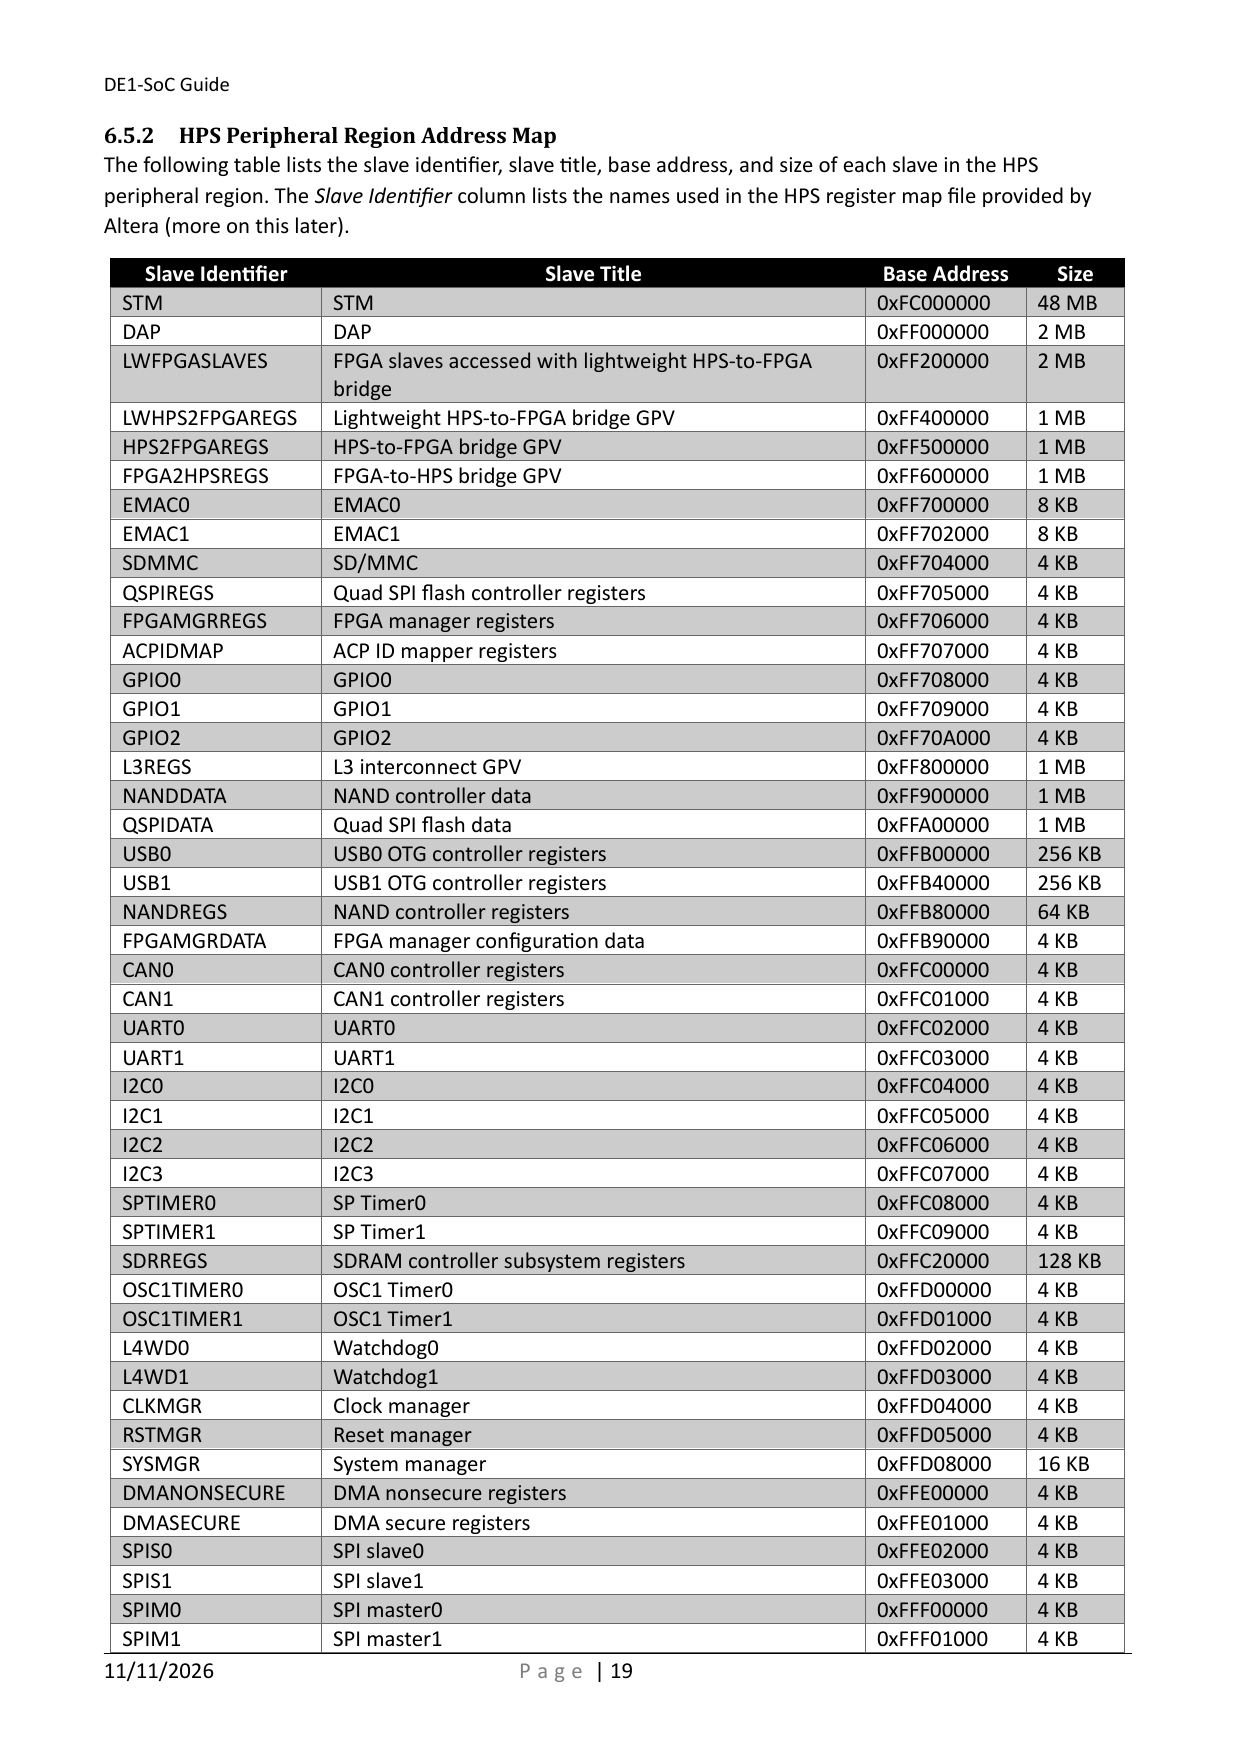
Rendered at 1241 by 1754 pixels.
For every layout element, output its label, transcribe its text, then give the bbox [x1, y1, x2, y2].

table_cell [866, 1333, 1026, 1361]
table_cell 4 KB [1027, 985, 1124, 1012]
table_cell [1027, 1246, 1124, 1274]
table_cell 0xFF704000 [866, 549, 1026, 577]
table_cell LWHPS2FPGAREGS [111, 403, 321, 431]
table_cell 0xFF900000 [866, 781, 1026, 809]
table_cell UART1 [322, 1043, 865, 1071]
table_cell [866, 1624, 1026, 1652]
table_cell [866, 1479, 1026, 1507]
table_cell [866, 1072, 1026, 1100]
table_cell L3 interconnect GPV [322, 752, 865, 780]
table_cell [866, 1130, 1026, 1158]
table_cell 4 KB [1027, 665, 1124, 693]
table_cell 0xFF706000 [866, 607, 1026, 635]
table_cell FPGA manager registers [322, 607, 865, 635]
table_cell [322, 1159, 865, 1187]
table_header Size [1027, 259, 1124, 287]
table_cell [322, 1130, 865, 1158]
table_cell 8 KB [1027, 520, 1124, 547]
table_cell CAN1 controller registers [322, 985, 865, 1012]
table_cell CAN0 controller registers [322, 955, 865, 983]
table_header Base Address [866, 259, 1026, 287]
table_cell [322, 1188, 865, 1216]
table_cell FPGA-to-HPS bridge GPV [322, 461, 865, 489]
table_cell EMAC0 [111, 490, 321, 518]
table_cell 64 KB [1027, 897, 1124, 925]
table_cell 1 MB [1027, 752, 1124, 780]
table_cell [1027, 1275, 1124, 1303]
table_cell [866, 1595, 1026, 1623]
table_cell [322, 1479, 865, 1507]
table_header Slave Title [322, 259, 865, 287]
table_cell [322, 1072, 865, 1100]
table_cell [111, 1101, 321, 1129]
table_cell USB1 OTG controller registers [322, 868, 865, 896]
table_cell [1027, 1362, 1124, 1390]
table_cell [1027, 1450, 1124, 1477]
table_cell EMAC0 [322, 490, 865, 518]
table_cell GPIO2 [111, 723, 321, 751]
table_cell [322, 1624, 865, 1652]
table_cell 256 KB [1027, 839, 1124, 867]
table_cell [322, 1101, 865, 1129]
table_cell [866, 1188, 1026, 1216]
table_cell ACPIDMAP [111, 636, 321, 664]
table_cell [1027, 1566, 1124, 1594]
table_cell 0xFFC01000 [866, 985, 1026, 1012]
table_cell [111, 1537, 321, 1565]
table_cell DAP [322, 317, 865, 345]
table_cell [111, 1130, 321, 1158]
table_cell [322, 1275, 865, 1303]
table_cell NANDREGS [111, 897, 321, 925]
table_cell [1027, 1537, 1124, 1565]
table_header Slave Identifier [111, 259, 321, 287]
table_cell Quad SPI flash data [322, 810, 865, 838]
table_cell GPIO2 [322, 723, 865, 751]
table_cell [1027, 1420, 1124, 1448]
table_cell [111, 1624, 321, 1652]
table_cell 0xFF70A000 [866, 723, 1026, 751]
table_cell FPGAMGRREGS [111, 607, 321, 635]
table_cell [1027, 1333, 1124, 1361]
table_cell QSPIDATA [111, 810, 321, 838]
table_cell 0xFF702000 [866, 520, 1026, 547]
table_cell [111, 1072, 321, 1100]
table_cell GPIO0 [322, 665, 865, 693]
table_cell 4 KB [1027, 549, 1124, 577]
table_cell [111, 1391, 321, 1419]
table_cell STM [111, 288, 321, 316]
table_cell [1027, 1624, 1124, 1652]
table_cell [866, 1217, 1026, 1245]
table_cell GPIO0 [111, 665, 321, 693]
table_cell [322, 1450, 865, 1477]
table_cell 0xFFB80000 [866, 897, 1026, 925]
table_cell 4 KB [1027, 636, 1124, 664]
table_cell LWFPGASLAVES [111, 346, 321, 402]
table_cell Quad SPI flash controller registers [322, 578, 865, 606]
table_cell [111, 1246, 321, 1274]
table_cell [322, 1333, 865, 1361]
table_cell 0xFFB00000 [866, 839, 1026, 867]
table_cell DAP [111, 317, 321, 345]
table_cell FPGAMGRDATA [111, 926, 321, 954]
table_cell 4 KB [1027, 955, 1124, 983]
table_cell FPGA slaves accessed with lightweight HPS-to-FPGA bridge [322, 346, 865, 402]
table_cell 4 KB [1027, 694, 1124, 722]
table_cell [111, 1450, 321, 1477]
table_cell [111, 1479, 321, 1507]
table_cell NAND controller data [322, 781, 865, 809]
table_cell USB0 [111, 839, 321, 867]
table_cell 0xFF000000 [866, 317, 1026, 345]
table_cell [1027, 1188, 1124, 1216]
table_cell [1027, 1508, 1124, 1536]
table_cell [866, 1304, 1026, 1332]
table_cell 0xFF500000 [866, 432, 1026, 460]
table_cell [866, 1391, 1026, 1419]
table_cell NAND controller registers [322, 897, 865, 925]
table_cell UART0 [322, 1014, 865, 1042]
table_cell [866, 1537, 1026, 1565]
table_cell 0xFF709000 [866, 694, 1026, 722]
text The following table lists the slave identifier, slave title, base address, and size of each slave in the HPS peripheral region. The Slave Identifier column lists the names used in the HPS register map file provided by Altera (more on this later). [103, 151, 1132, 239]
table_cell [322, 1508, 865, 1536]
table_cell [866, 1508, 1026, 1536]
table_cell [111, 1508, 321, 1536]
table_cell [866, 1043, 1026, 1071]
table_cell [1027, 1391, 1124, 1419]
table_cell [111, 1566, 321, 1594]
table_cell 256 KB [1027, 868, 1124, 896]
table_cell 0xFFB90000 [866, 926, 1026, 954]
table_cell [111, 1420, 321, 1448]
table_cell EMAC1 [322, 520, 865, 547]
table_cell CAN1 [111, 985, 321, 1012]
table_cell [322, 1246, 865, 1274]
table_cell 4 KB [1027, 607, 1124, 635]
table_cell HPS2FPGAREGS [111, 432, 321, 460]
table_cell GPIO1 [111, 694, 321, 722]
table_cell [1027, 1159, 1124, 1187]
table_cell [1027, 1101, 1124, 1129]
table_cell EMAC1 [111, 520, 321, 547]
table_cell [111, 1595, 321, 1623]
table_cell 0xFF707000 [866, 636, 1026, 664]
table_cell 0xFF800000 [866, 752, 1026, 780]
table_cell 0xFF705000 [866, 578, 1026, 606]
table_cell USB0 OTG controller registers [322, 839, 865, 867]
table_cell ACP ID mapper registers [322, 636, 865, 664]
table_cell 1 MB [1027, 810, 1124, 838]
table_cell 1 MB [1027, 461, 1124, 489]
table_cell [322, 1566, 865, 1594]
table_cell QSPIREGS [111, 578, 321, 606]
table_cell FPGA2HPSREGS [111, 461, 321, 489]
table_cell SD/MMC [322, 549, 865, 577]
table_cell HPS-to-FPGA bridge GPV [322, 432, 865, 460]
table_cell L3REGS [111, 752, 321, 780]
table_cell 48 MB [1027, 288, 1124, 316]
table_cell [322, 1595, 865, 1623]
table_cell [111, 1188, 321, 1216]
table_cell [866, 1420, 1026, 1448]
table_cell 2 MB [1027, 317, 1124, 345]
table_cell 2 MB [1027, 346, 1124, 402]
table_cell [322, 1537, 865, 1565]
table_cell 0xFFB40000 [866, 868, 1026, 896]
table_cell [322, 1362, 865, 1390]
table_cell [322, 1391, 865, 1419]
table_cell GPIO1 [322, 694, 865, 722]
table_cell UART0 [111, 1014, 321, 1042]
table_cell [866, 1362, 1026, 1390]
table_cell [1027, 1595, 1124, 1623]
table_cell STM [322, 288, 865, 316]
table_cell 0xFF600000 [866, 461, 1026, 489]
table_cell 4 KB [1027, 926, 1124, 954]
table_cell 1 MB [1027, 432, 1124, 460]
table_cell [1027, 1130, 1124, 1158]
table_cell SDMMC [111, 549, 321, 577]
table_cell 0xFF200000 [866, 346, 1026, 402]
table_cell 4 KB [1027, 578, 1124, 606]
table_cell USB1 [111, 868, 321, 896]
table_cell 4 KB [1027, 723, 1124, 751]
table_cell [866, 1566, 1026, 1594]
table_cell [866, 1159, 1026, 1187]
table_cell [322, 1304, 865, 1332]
table_cell 0xFF708000 [866, 665, 1026, 693]
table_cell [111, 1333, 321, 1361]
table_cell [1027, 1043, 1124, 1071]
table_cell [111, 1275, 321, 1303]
table_cell FPGA manager configuration data [322, 926, 865, 954]
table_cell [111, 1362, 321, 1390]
table_cell NANDDATA [111, 781, 321, 809]
table_cell 8 KB [1027, 490, 1124, 518]
table_cell 0xFC000000 [866, 288, 1026, 316]
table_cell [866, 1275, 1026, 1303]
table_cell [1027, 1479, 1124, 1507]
table_cell 1 MB [1027, 403, 1124, 431]
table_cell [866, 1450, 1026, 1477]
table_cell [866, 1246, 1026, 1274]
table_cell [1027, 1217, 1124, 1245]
table_cell 0xFF700000 [866, 490, 1026, 518]
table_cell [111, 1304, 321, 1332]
subtitle HPS Peripheral Region Address Map [103, 122, 1132, 148]
table_cell UART1 [111, 1043, 321, 1071]
table_cell Lightweight HPS-to-FPGA bridge GPV [322, 403, 865, 431]
table_cell 0xFFC00000 [866, 955, 1026, 983]
table_cell 4 KB [1027, 1014, 1124, 1042]
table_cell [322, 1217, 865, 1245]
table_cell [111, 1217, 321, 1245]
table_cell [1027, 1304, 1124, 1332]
table_cell 0xFFA00000 [866, 810, 1026, 838]
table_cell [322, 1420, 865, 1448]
table_cell 1 MB [1027, 781, 1124, 809]
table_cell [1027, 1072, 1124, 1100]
table_cell CAN0 [111, 955, 321, 983]
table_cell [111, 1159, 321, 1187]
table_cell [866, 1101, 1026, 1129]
table_cell 0xFF400000 [866, 403, 1026, 431]
table_cell 0xFFC02000 [866, 1014, 1026, 1042]
